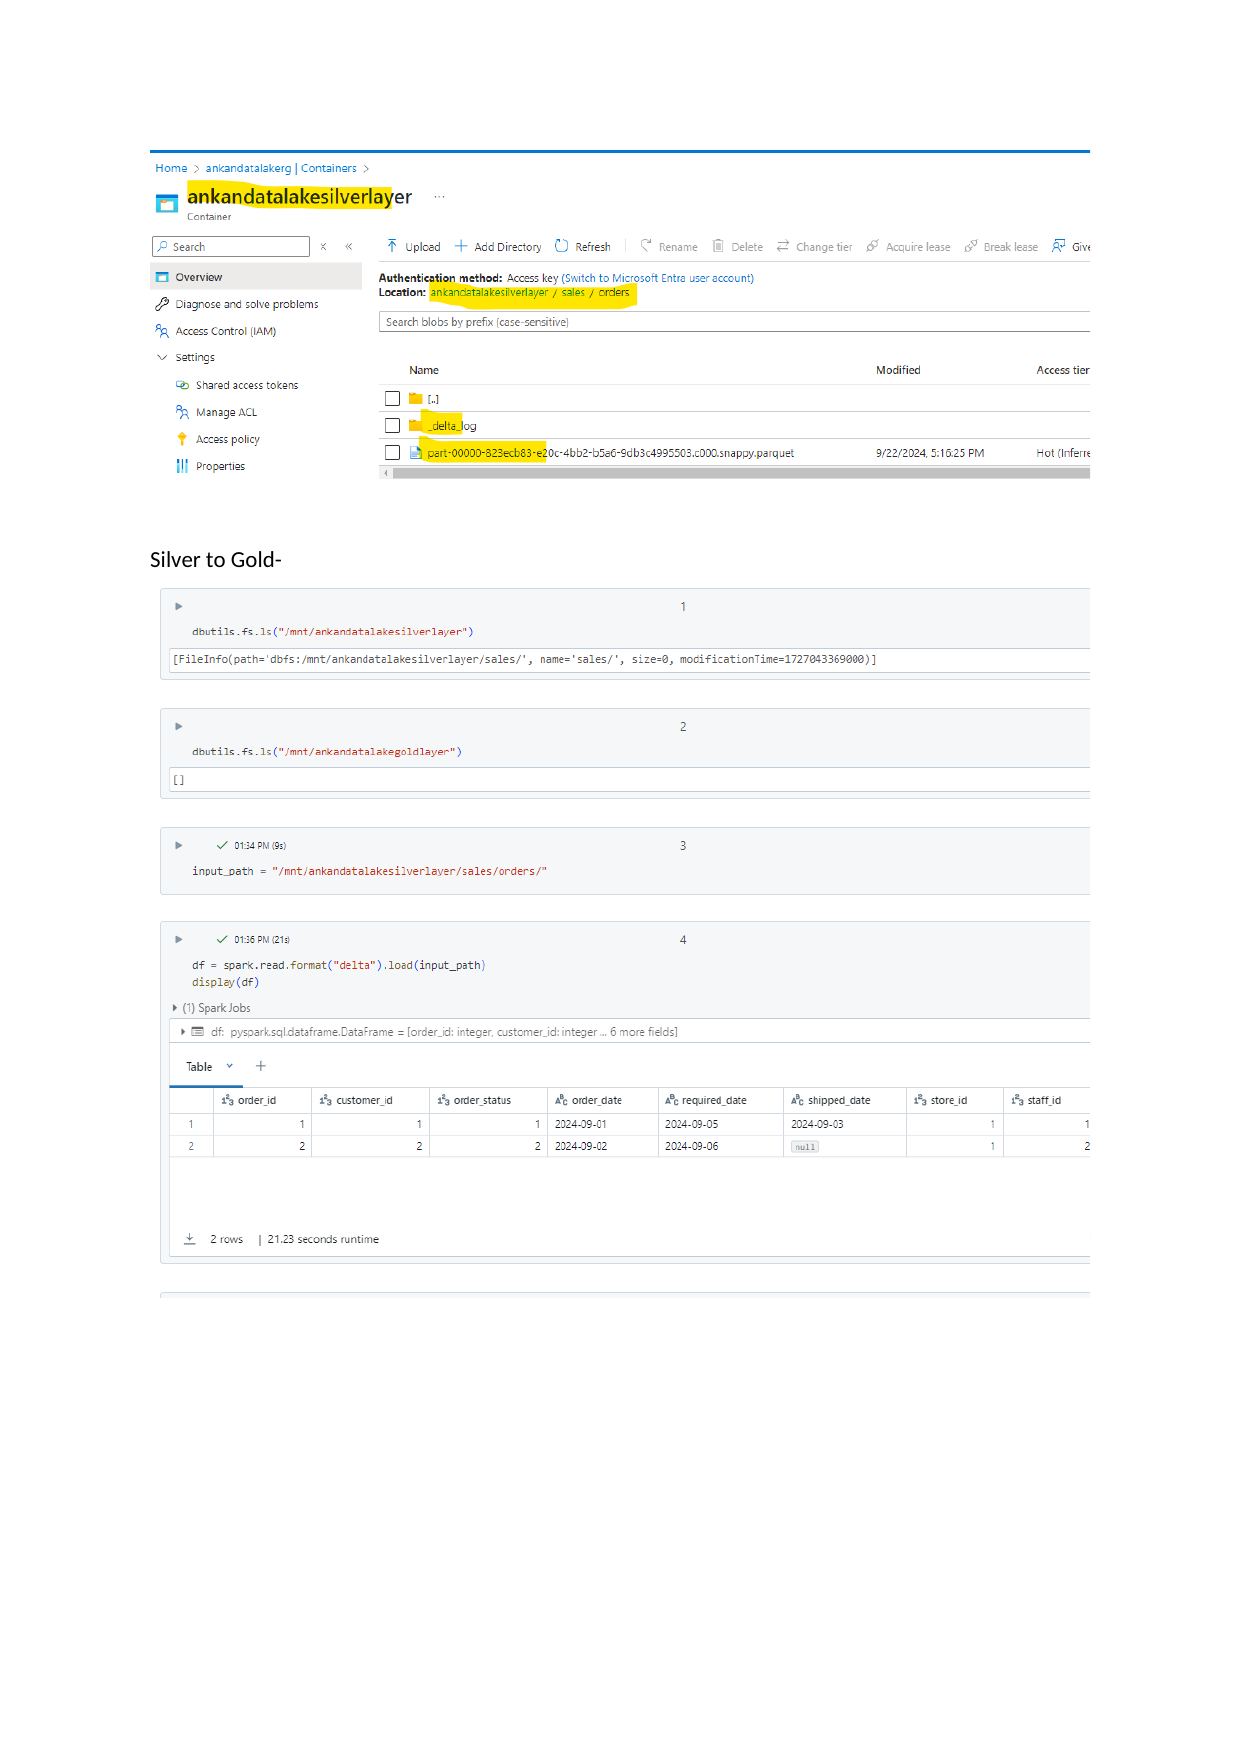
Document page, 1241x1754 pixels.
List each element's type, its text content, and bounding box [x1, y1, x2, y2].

text Silver to Gold- [150, 545, 1090, 575]
picture [150, 575, 1091, 1298]
picture [150, 150, 1091, 479]
